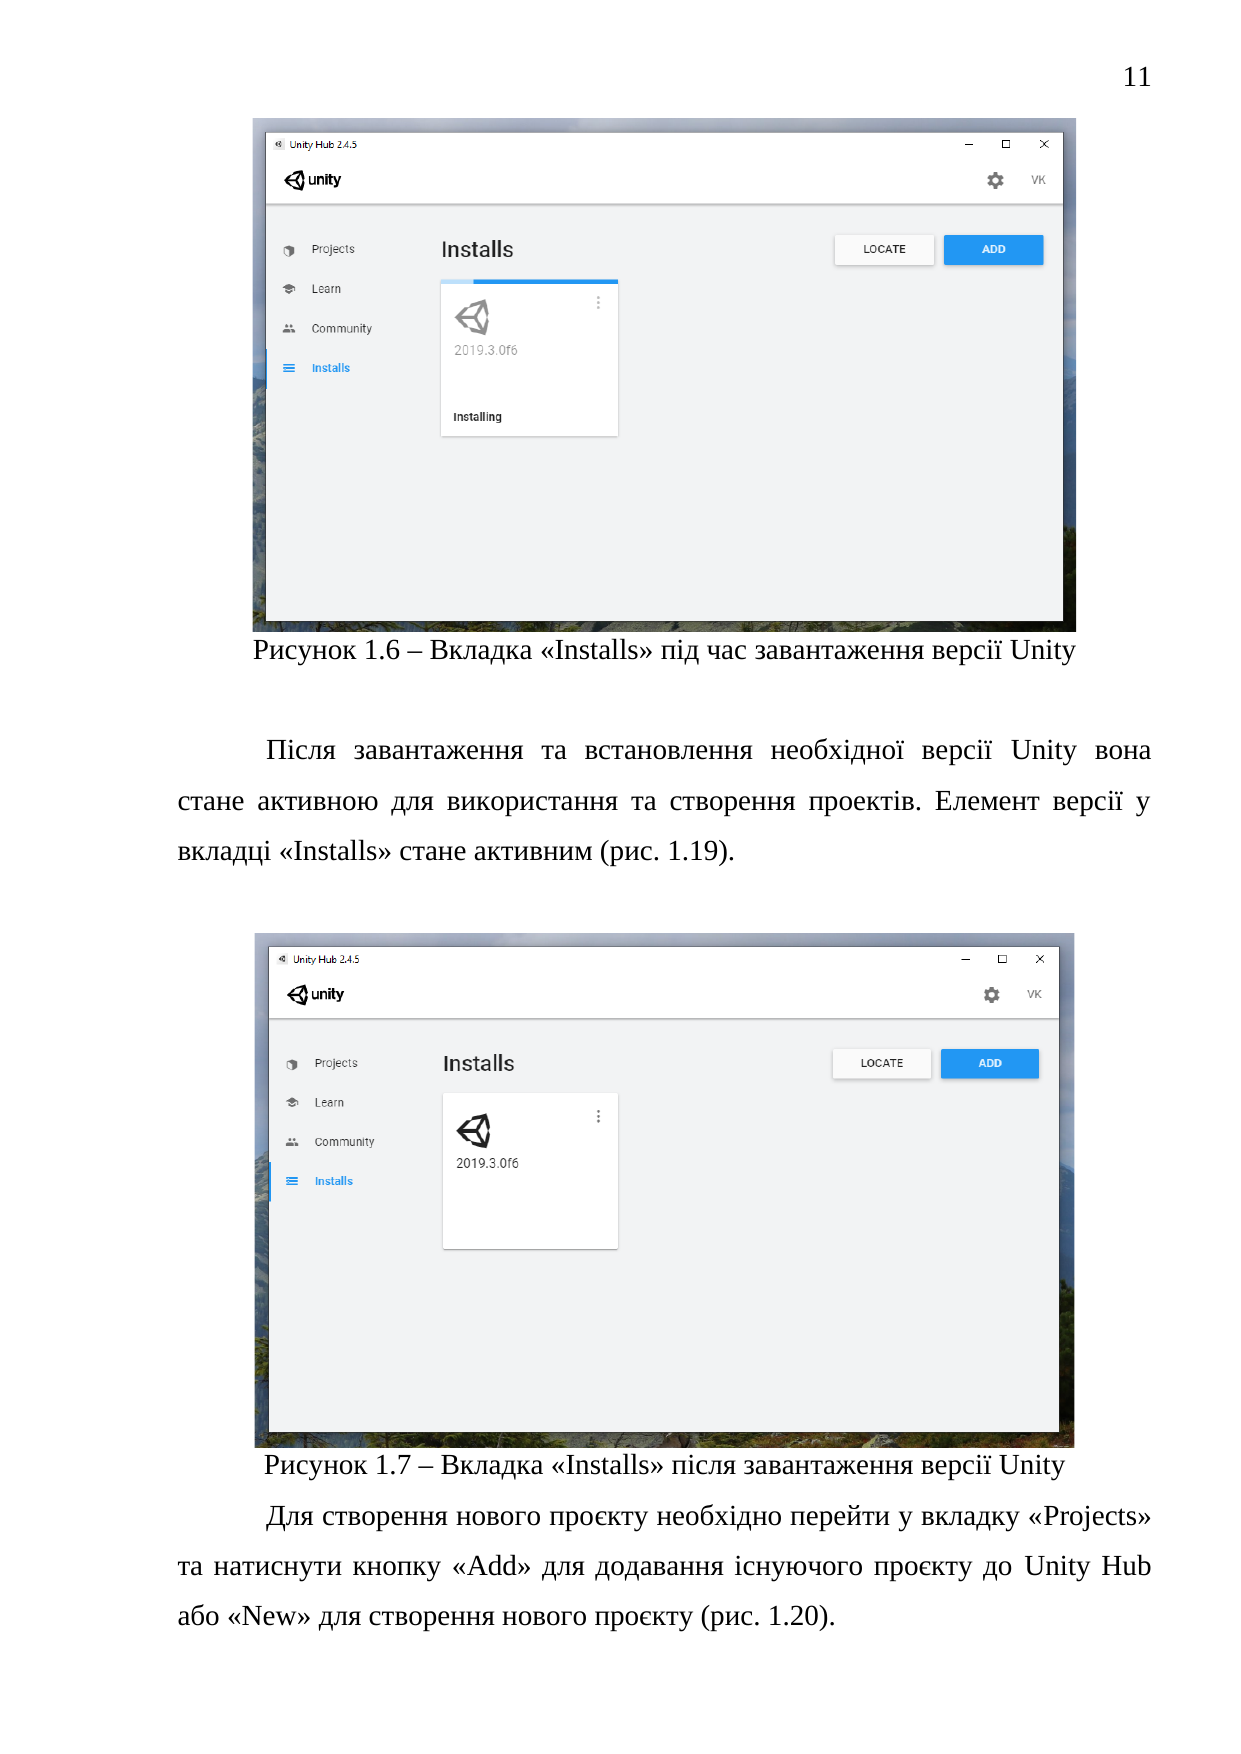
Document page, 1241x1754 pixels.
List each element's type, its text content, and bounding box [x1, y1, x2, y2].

text Після завантаження та встановлення необхідної версії Unity вона стане активною для використання та створення проектів. Елемент версії у вкладці «Installs» стане активним (рис. 1.19). [177, 732, 1152, 867]
text Для створення нового проєкту необхідно перейти у вкладку «Projects» та натиснути кнопку «Add» для додавання існуючого проєкту до Unity Hub або «New» для створення нового проєкту (рис. 1.20). [177, 1498, 1152, 1632]
text Вкладка «Installs» після завантаження версії Unity [177, 1447, 1152, 1481]
picture [254, 933, 1075, 1448]
text Вкладка «Installs» під час завантаження версії Unity [177, 632, 1152, 665]
picture [252, 118, 1077, 632]
